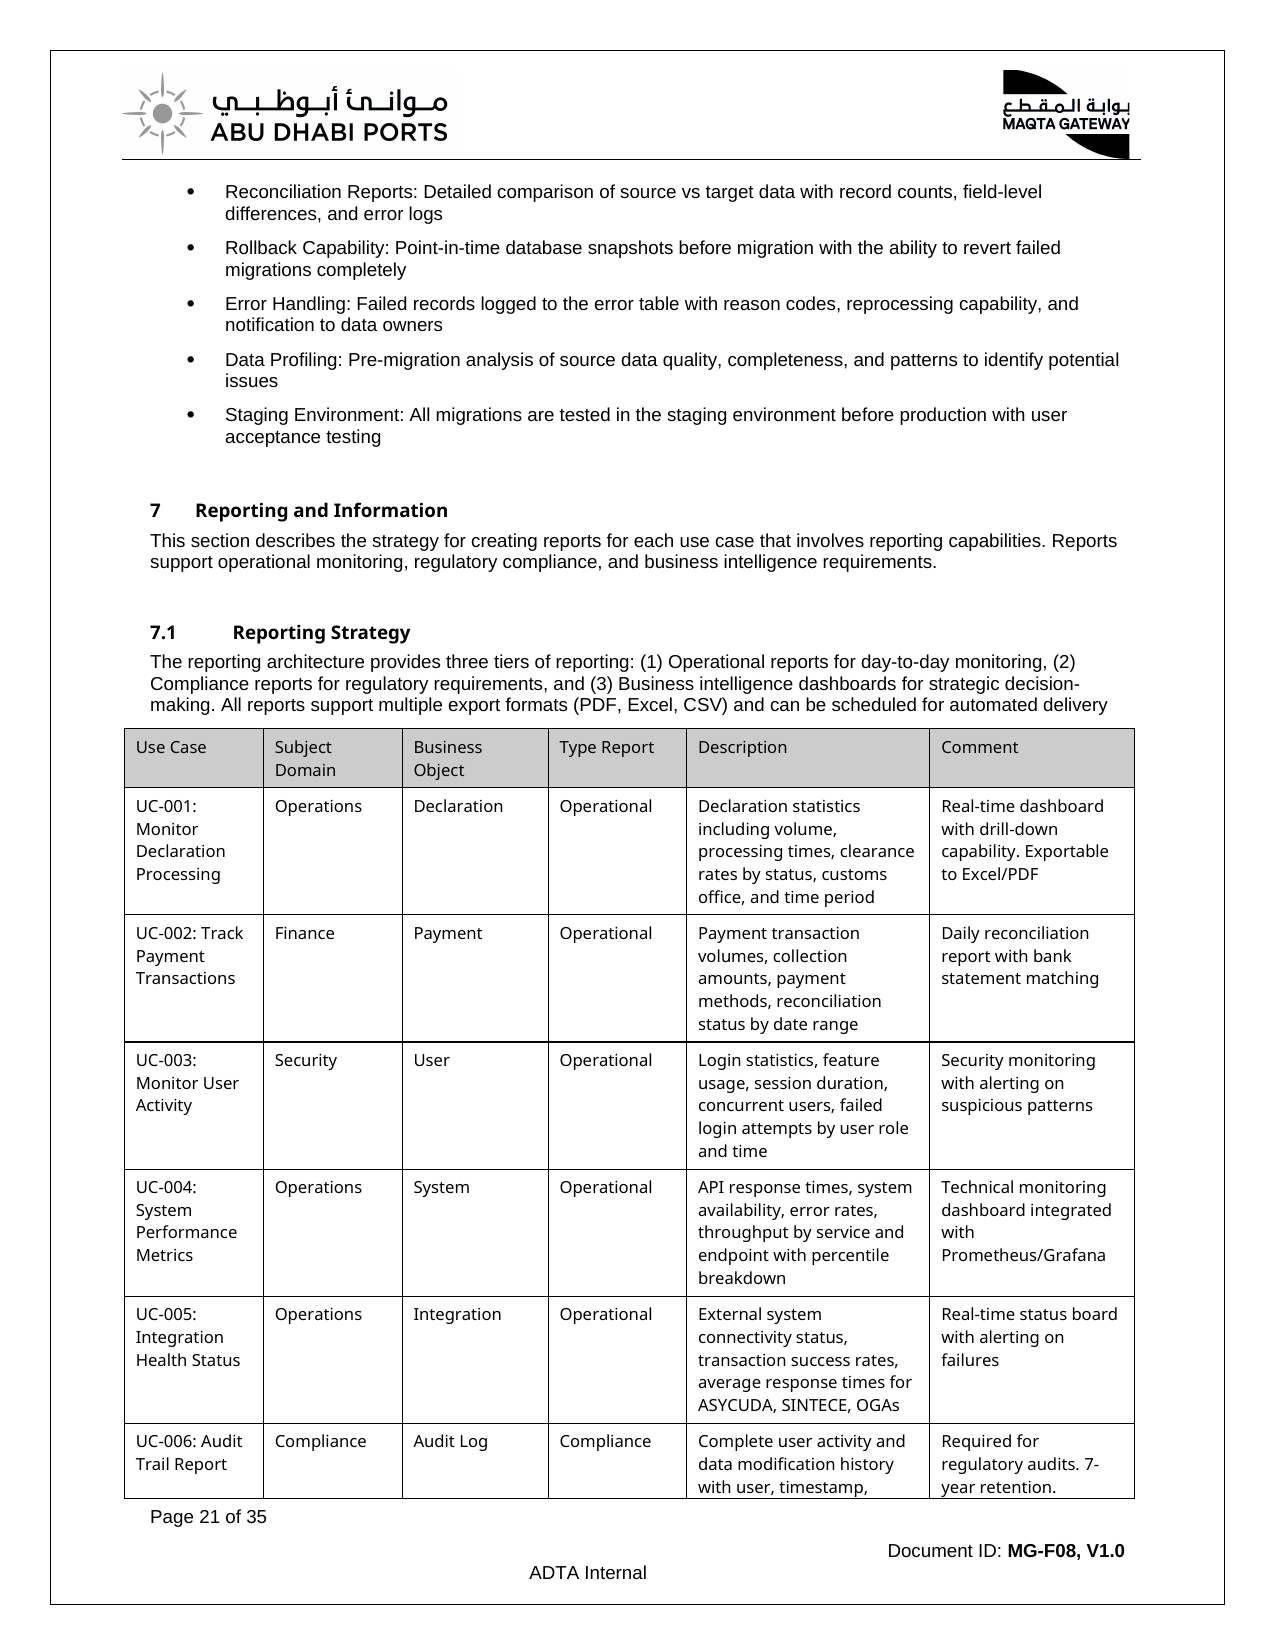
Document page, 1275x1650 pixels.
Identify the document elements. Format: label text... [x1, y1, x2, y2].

list Staging Environment: All migrations are tested in the staging environment before production with user acceptance testing [187, 404, 1125, 447]
table_cell Login statistics, feature usage, session duration, concurrent users, failed login attempts by user role and time [687, 1043, 929, 1168]
table_cell Daily reconciliation report with bank statement matching [930, 915, 1134, 1041]
table_cell UC-006: Audit Trail Report [125, 1424, 263, 1498]
picture [121, 70, 459, 159]
table_cell Compliance [264, 1424, 402, 1498]
subtitle Reporting and Information [150, 498, 1125, 523]
table_header Comment [930, 729, 1134, 787]
table_cell UC-003: Monitor User Activity [125, 1043, 263, 1168]
list Reconciliation Reports: Detailed comparison of source vs target data with record counts, field-level differences, and error logs [187, 181, 1125, 224]
table_cell Operational [549, 915, 686, 1041]
table_cell UC-004: System Performance Metrics [125, 1170, 263, 1296]
table_cell Operations [264, 788, 402, 914]
table_cell Operational [549, 1170, 686, 1296]
table_cell Payment transaction volumes, collection amounts, payment methods, reconciliation status by date range [687, 915, 929, 1041]
table_cell Required for regulatory audits. 7-year retention. Immutable logs [930, 1424, 1134, 1498]
table_cell Real-time status board with alerting on failures [930, 1297, 1134, 1423]
text The reporting architecture provides three tiers of reporting: (1) Operational reports for day-to-day monitoring, (2) Compliance reports for regulatory requirements, and (3) Business intelligence dashboards for strategic decision-making. All reports support multiple export formats (PDF, Excel, CSV) and can be scheduled for automated delivery [150, 651, 1125, 716]
table_cell UC-002: Track Payment Transactions [125, 915, 263, 1041]
table_cell Real-time dashboard with drill-down capability. Exportable to Excel/PDF [930, 788, 1134, 914]
table_header Use Case [125, 729, 263, 787]
list Error Handling: Failed records logged to the error table with reason codes, reprocessing capability, and notification to data owners [187, 293, 1125, 336]
table_cell Audit Log [403, 1424, 548, 1498]
table_cell UC-005: Integration Health Status [125, 1297, 263, 1423]
table_cell User [403, 1043, 548, 1168]
table_cell Operations [264, 1170, 402, 1296]
picture [1003, 70, 1130, 159]
table_cell External system connectivity status, transaction success rates, average response times for ASYCUDA, SINTECE, OGAs [687, 1297, 929, 1423]
table_cell UC-001: Monitor Declaration Processing [125, 788, 263, 914]
table_cell Technical monitoring dashboard integrated with Prometheus/Grafana [930, 1170, 1134, 1296]
table_cell Integration [403, 1297, 548, 1423]
subtitle Reporting Strategy [150, 619, 1125, 645]
table_cell Operational [549, 1043, 686, 1168]
text This section describes the strategy for creating reports for each use case that involves reporting capabilities. Reports support operational monitoring, regulatory compliance, and business intelligence requirements. [150, 529, 1125, 573]
table_cell Security [264, 1043, 402, 1168]
table_header Description [687, 729, 929, 787]
table_cell Compliance [549, 1424, 686, 1498]
list Rollback Capability: Point-in-time database snapshots before migration with the ability to revert failed migrations completely [187, 237, 1125, 280]
table_header Type Report [549, 729, 686, 787]
table_cell System [403, 1170, 548, 1296]
table_cell Finance [264, 915, 402, 1041]
table_cell Payment [403, 915, 548, 1041]
table_header Business Object [403, 729, 548, 787]
table_cell Complete user activity and data modification history with user, timestamp, action, old/new values for audit period [687, 1424, 929, 1498]
table_cell Security monitoring with alerting on suspicious patterns [930, 1043, 1134, 1168]
table_cell Operational [549, 788, 686, 914]
table_cell Operations [264, 1297, 402, 1423]
table_cell Declaration [403, 788, 548, 914]
table_cell Declaration statistics including volume, processing times, clearance rates by status, customs office, and time period [687, 788, 929, 914]
table_cell Operational [549, 1297, 686, 1423]
table_cell API response times, system availability, error rates, throughput by service and endpoint with percentile breakdown [687, 1170, 929, 1296]
table_header Subject Domain [264, 729, 402, 787]
list Data Profiling: Pre-migration analysis of source data quality, completeness, and patterns to identify potential issues [187, 348, 1125, 392]
